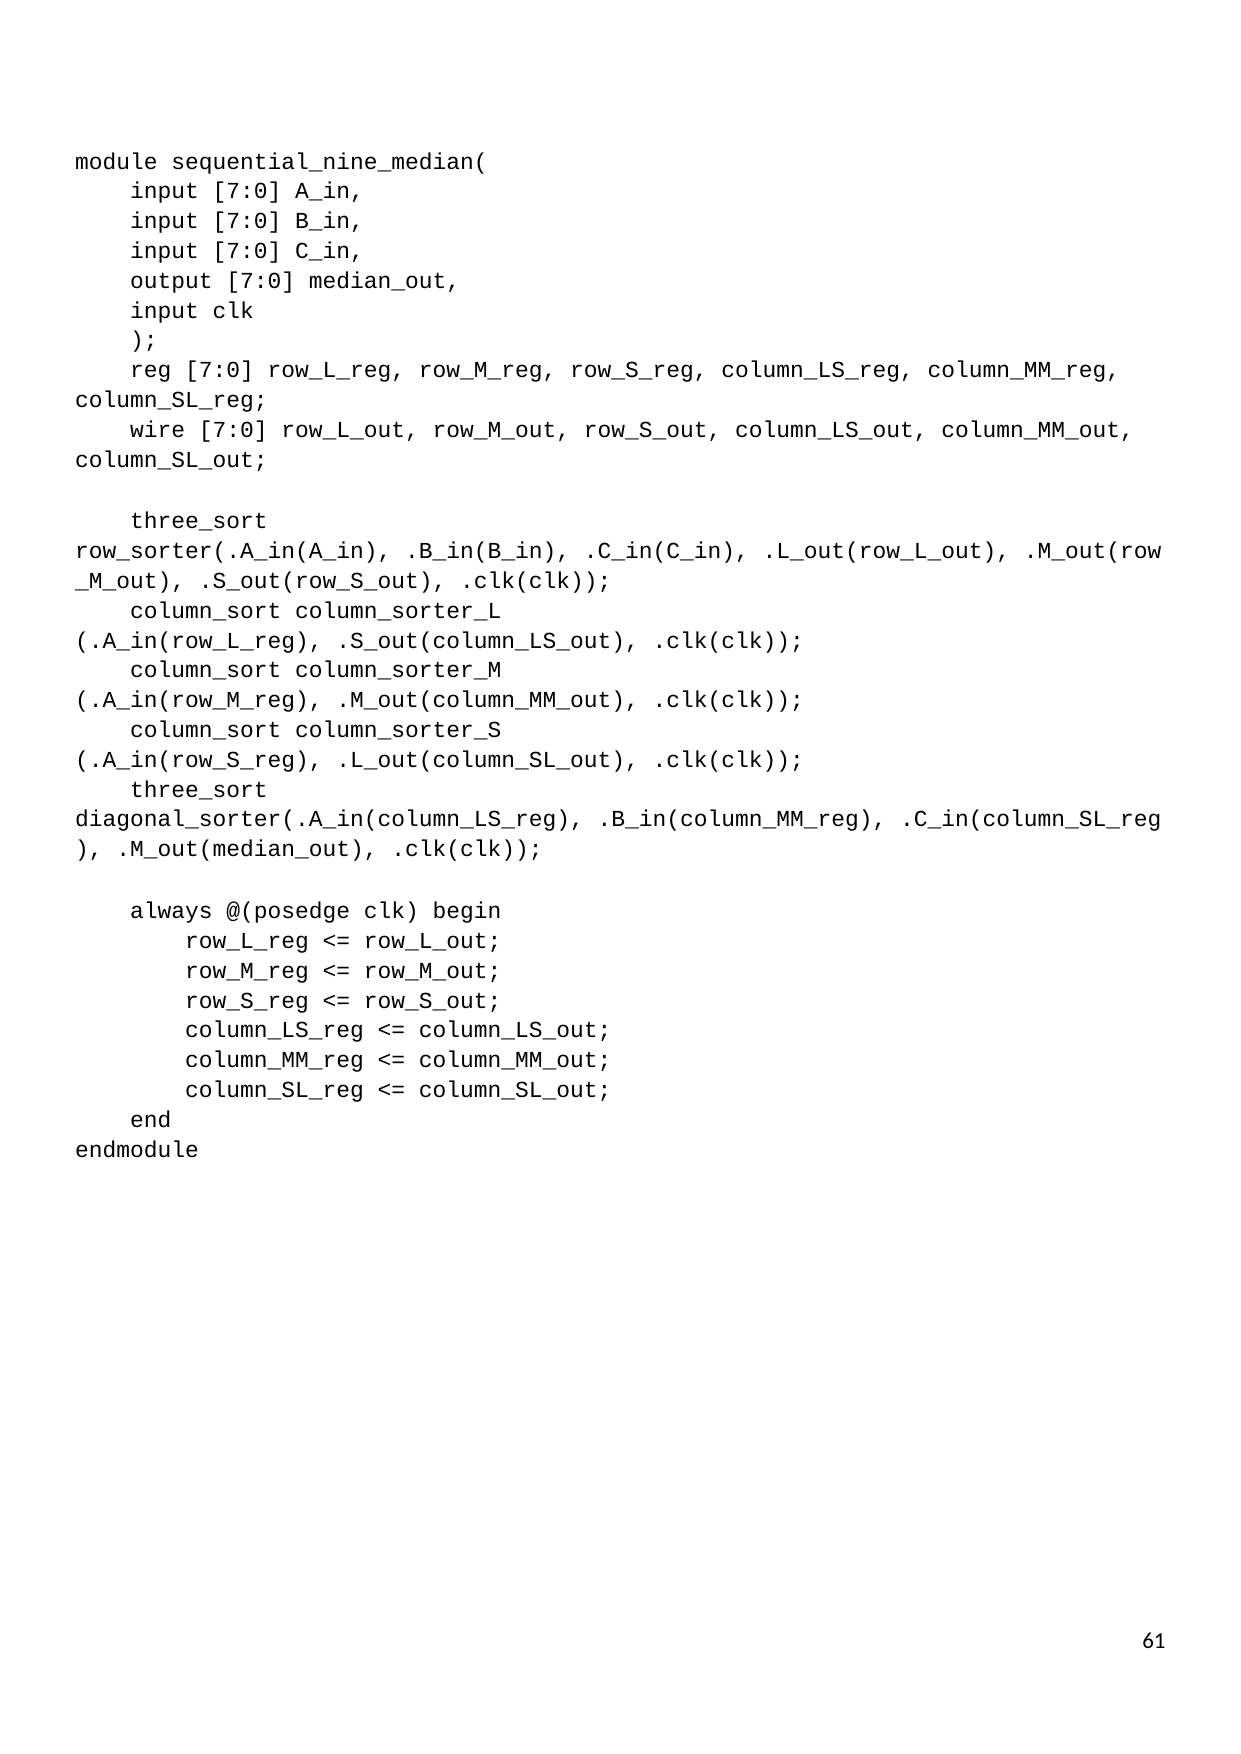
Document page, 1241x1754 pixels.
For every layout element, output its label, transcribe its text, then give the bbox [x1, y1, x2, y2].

text row_S_reg <= row_S_out; [75, 989, 1165, 1015]
text input clk [75, 299, 1165, 325]
text column_sort column_sorter_L (.A_in(row_L_reg), .S_out(column_LS_out), .clk(clk)); [75, 599, 1165, 655]
text wire [7:0] row_L_out, row_M_out, row_S_out, column_LS_out, column_MM_out, column_SL_out; [75, 418, 1165, 474]
text column_sort column_sorter_M (.A_in(row_M_reg), .M_out(column_MM_out), .clk(clk)); [75, 659, 1165, 714]
text row_M_reg <= row_M_out; [75, 959, 1165, 985]
text module sequential_nine_median( [75, 150, 1165, 176]
text row_L_reg <= row_L_out; [75, 929, 1165, 955]
text always @(posedge clk) begin [75, 899, 1165, 926]
text ); [75, 329, 1165, 355]
text column_sort column_sorter_S (.A_in(row_S_reg), .L_out(column_SL_out), .clk(clk)); [75, 718, 1165, 774]
text input [7:0] A_in, [75, 180, 1165, 206]
text input [7:0] C_in, [75, 239, 1165, 265]
text end [75, 1108, 1165, 1134]
text reg [7:0] row_L_reg, row_M_reg, row_S_reg, column_LS_reg, column_MM_reg, column_SL_reg; [75, 358, 1165, 414]
text column_MM_reg <= column_MM_out; [75, 1048, 1165, 1074]
text column_LS_reg <= column_LS_out; [75, 1019, 1165, 1045]
text input [7:0] B_in, [75, 209, 1165, 236]
text output [7:0] median_out, [75, 269, 1165, 295]
text column_SL_reg <= column_SL_out; [75, 1078, 1165, 1104]
text endmodule [75, 1138, 1165, 1164]
text three_sort diagonal_sorter(.A_in(column_LS_reg), .B_in(column_MM_reg), .C_in(column_SL_reg), .M_out(median_out), .clk(clk)); [75, 778, 1165, 863]
text three_sort row_sorter(.A_in(A_in), .B_in(B_in), .C_in(C_in), .L_out(row_L_out), .M_out(row_M_out), .S_out(row_S_out), .clk(clk)); [75, 510, 1165, 595]
